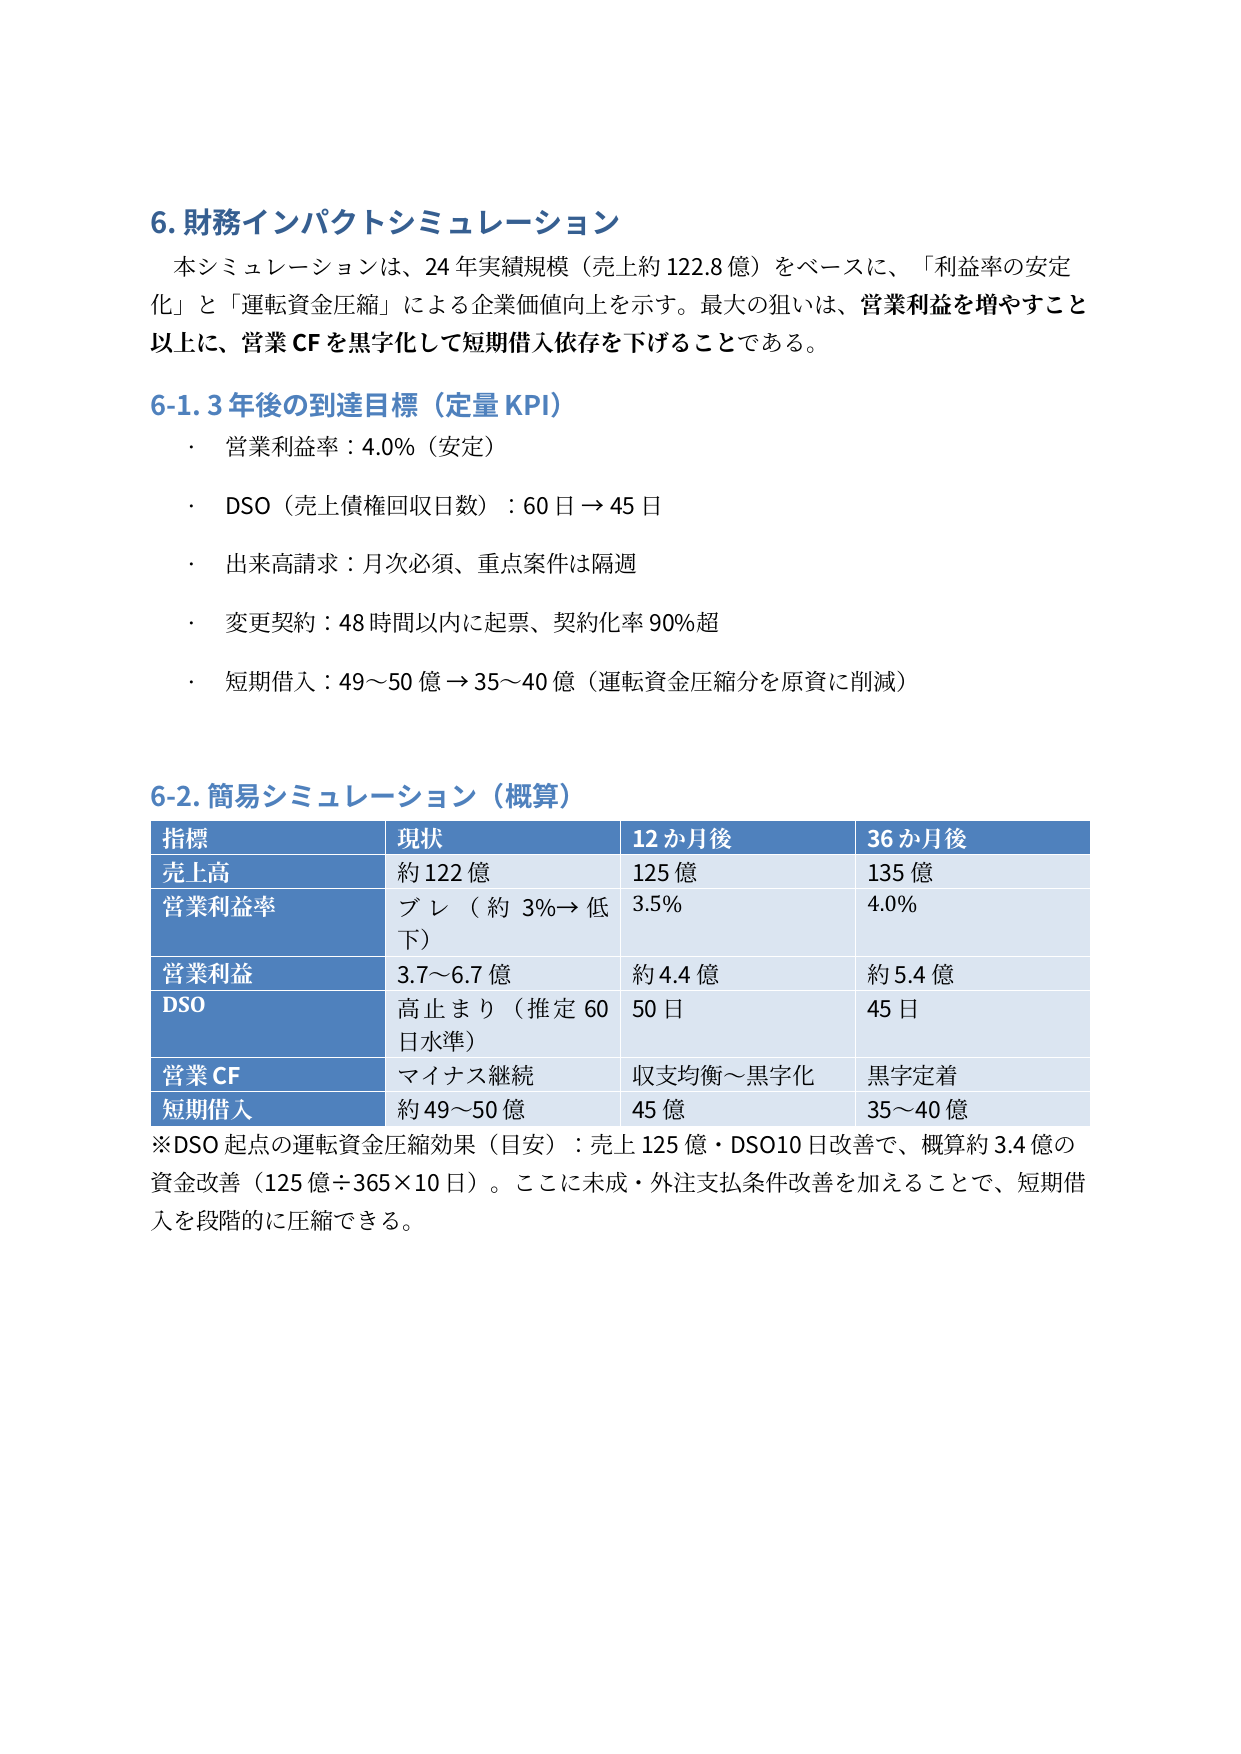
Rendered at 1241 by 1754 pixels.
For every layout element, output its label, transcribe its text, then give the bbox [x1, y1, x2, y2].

table_cell 約5.4億 [856, 957, 1090, 990]
table_cell 約122億 [386, 855, 620, 888]
text 本シミュレーションは、24年実績規模（売上約122.8億）をベースに、「利益率の安定化」と「運転資金圧縮」による企業価値向上を示す。最大の狙いは、営業利益を増やすこと以上に、営業CFを黒字化して短期借入依存を下げることである。 [150, 248, 1090, 358]
text ※DSO起点の運転資金圧縮効果（目安）：売上125億・DSO10日改善で、概算約3.4億の資金改善（125億÷365×10日）。ここに未成・外注支払条件改善を加えることで、短期借入を段階的に圧縮できる。 [150, 1127, 1090, 1236]
table_header 指標 [151, 821, 385, 854]
table_cell 黒字定着 [856, 1058, 1090, 1091]
table_cell 135億 [856, 855, 1090, 888]
table_cell 約49〜50億 [386, 1092, 620, 1126]
table_cell 4.0% [856, 889, 1090, 956]
list 出来高請求：月次必須、重点案件は隔週 [187, 546, 1090, 579]
table_cell 高止まり（推定60日水準） [386, 991, 620, 1057]
table_cell 営業利益 [151, 957, 385, 990]
subtitle 6. 財務インパクトシミュレーション [150, 200, 1090, 242]
table_header 36か月後 [856, 821, 1090, 854]
list 変更契約：48時間以内に起票、契約化率90%超 [187, 605, 1090, 638]
table_cell 3.7〜6.7億 [386, 957, 620, 990]
table_cell 45億 [621, 1092, 855, 1126]
table_header 現状 [386, 821, 620, 854]
table_cell 35〜40億 [856, 1092, 1090, 1126]
list DSO（売上債権回収日数）：60日 → 45日 [187, 487, 1090, 521]
table_cell 125億 [621, 855, 855, 888]
table_cell 45日 [856, 991, 1090, 1057]
table_cell 50日 [621, 991, 855, 1057]
table_cell 約4.4億 [621, 957, 855, 990]
table_cell 売上高 [151, 855, 385, 888]
table_cell 営業利益率 [151, 889, 385, 956]
subtitle 6-2. 簡易シミュレーション（概算） [150, 775, 1090, 814]
table_cell DSO [151, 991, 385, 1057]
table_cell マイナス継続 [386, 1058, 620, 1091]
table_cell 営業CF [151, 1058, 385, 1091]
table_cell 収支均衡～黒字化 [621, 1058, 855, 1091]
table_header 12か月後 [621, 821, 855, 854]
table_cell 3.5% [621, 889, 855, 956]
subtitle 6-1. 3年後の到達目標（定量KPI） [150, 383, 1090, 423]
list 営業利益率：4.0%（安定） [187, 428, 1090, 462]
table_cell 短期借入 [151, 1092, 385, 1126]
list 短期借入：49〜50億 → 35〜40億（運転資金圧縮分を原資に削減） [187, 664, 1090, 697]
table_cell ブレ（約3%→低下） [386, 889, 620, 956]
